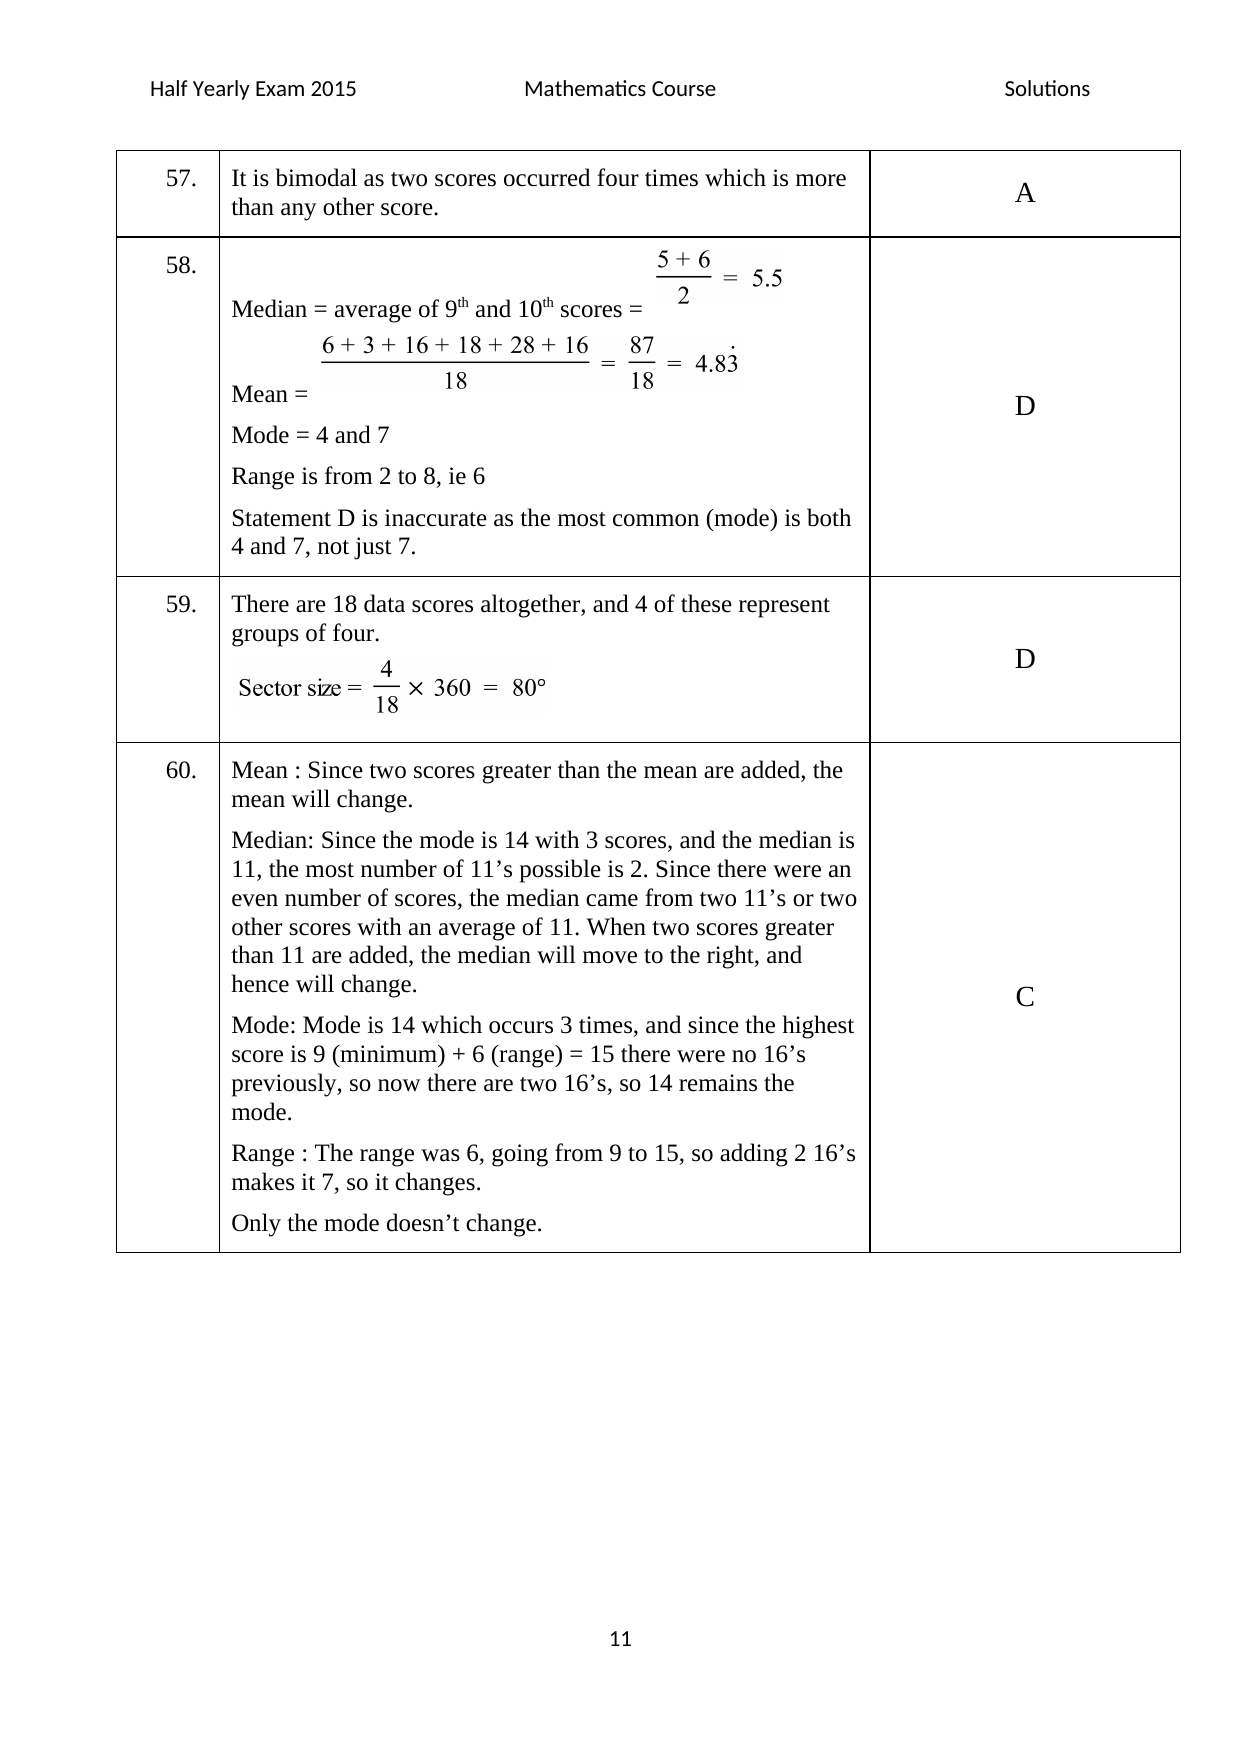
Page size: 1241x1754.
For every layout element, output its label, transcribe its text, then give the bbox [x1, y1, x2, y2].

table_cell [117, 238, 219, 576]
table_cell C [871, 743, 1180, 1252]
table_cell Mean : Since two scores greater than the mean are added, the mean will change. Median: Since the mode is 14 with 3 scores, and the median is 11, the most number of 11’s possible is 2. Since there were an even number of scores, the median came from two 11’s or two other scores with an average of 11. When two scores greater than 11 are added, the median will move to the right, and hence will change. Mode: Mode is 14 which occurs 3 times, and since the highest score is 9 (minimum) + 6 (range) = 15 there were no 16’s previously, so now there are two 16’s, so 14 remains the mode. Range : The range was 6, going from 9 to 15, so adding 2 16’s makes it 7, so it changes. Only the mode doesn’t change. [220, 743, 869, 1252]
table_cell D [871, 577, 1180, 742]
table_cell A [871, 151, 1180, 236]
picture [655, 250, 784, 305]
table_cell [117, 743, 219, 1252]
table_cell [117, 577, 219, 742]
picture [320, 335, 740, 390]
table_cell D [871, 238, 1180, 576]
table_cell It is bimodal as two scores occurred four times which is more than any other score. [220, 151, 869, 236]
table_cell Median = average of 9th and 10th scores = Mean = Mode = 4 and 7 Range is from 2 to 8, ie 6 Statement D is inaccurate as the most common (mode) is both 4 and 7, not just 7. [220, 238, 869, 576]
table_cell There are 18 data scores altogether, and 4 of these represent groups of four. [220, 577, 869, 742]
table_cell [117, 151, 219, 236]
picture [237, 659, 547, 714]
